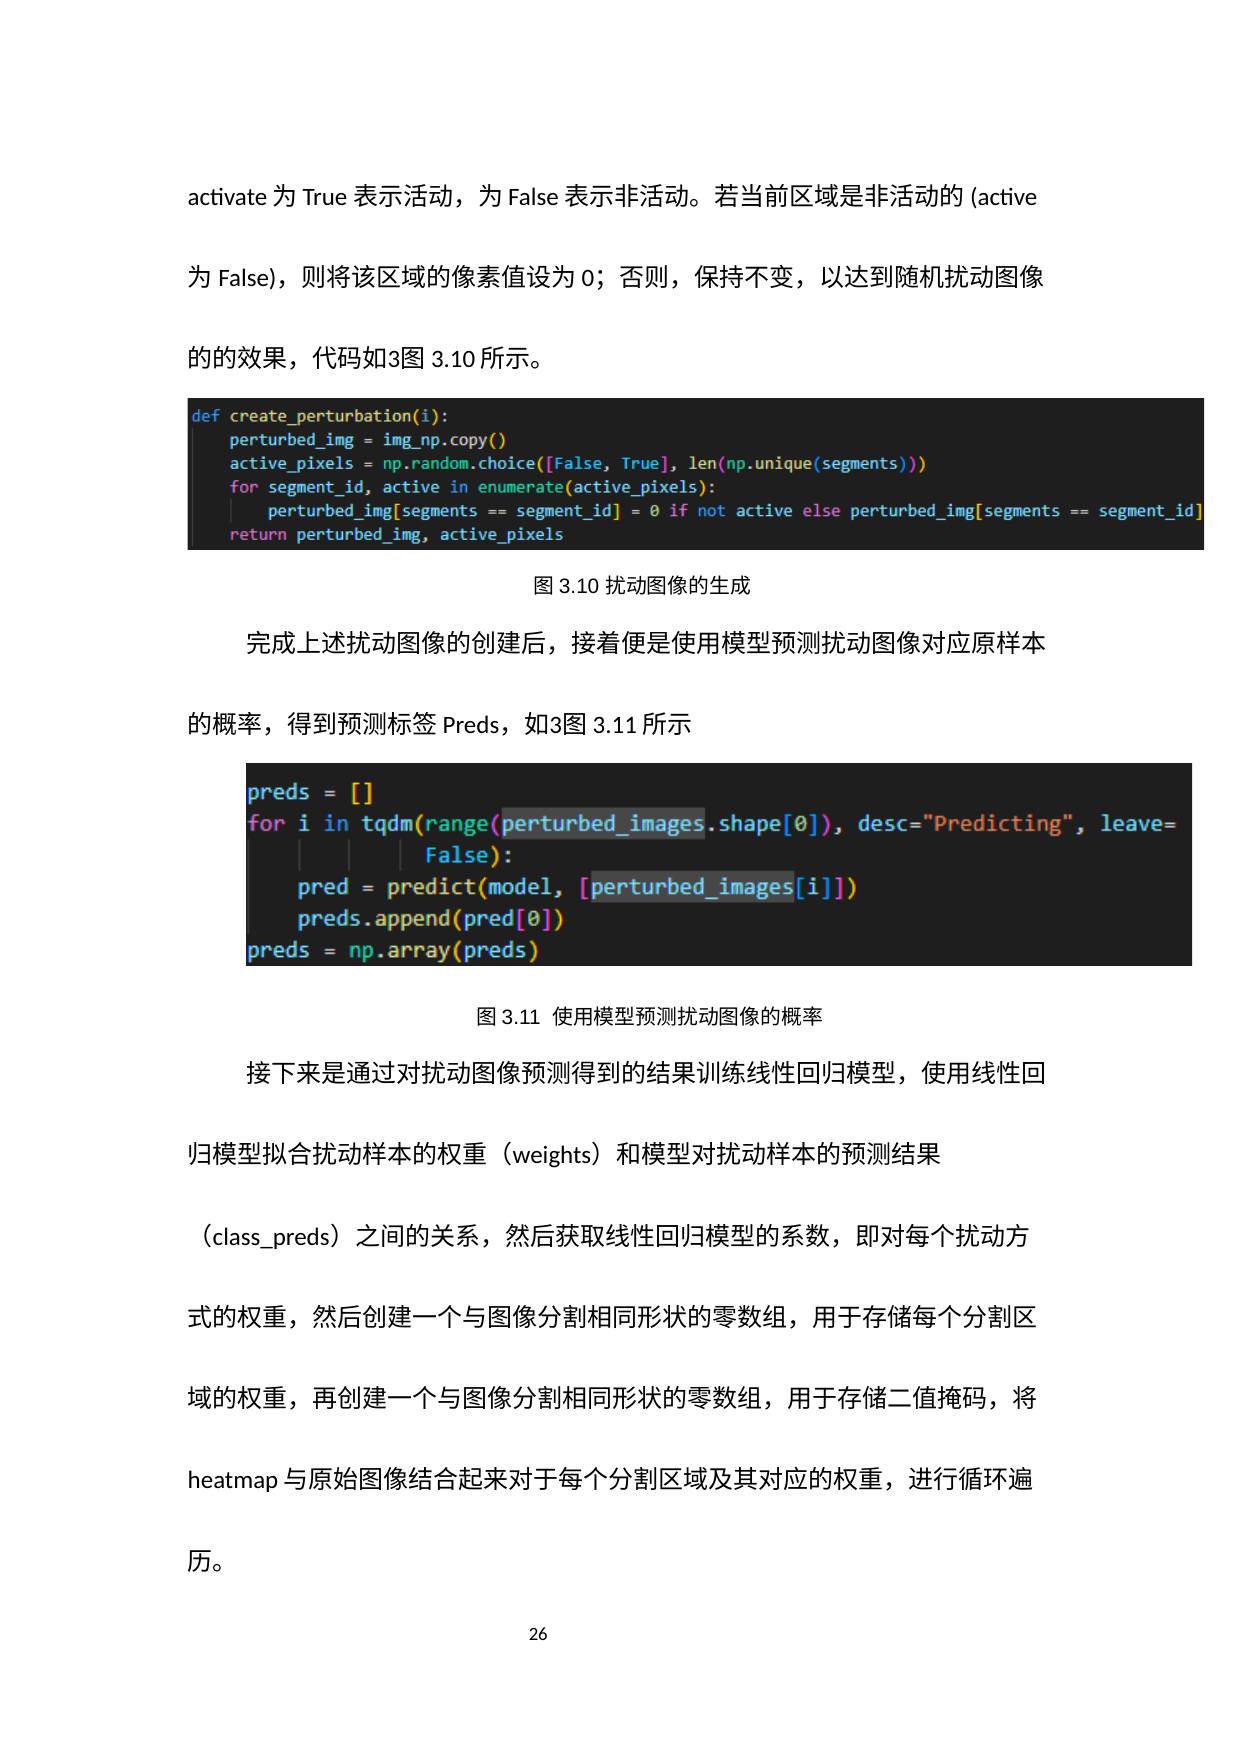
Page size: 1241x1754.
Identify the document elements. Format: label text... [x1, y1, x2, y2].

picture [246, 763, 1193, 966]
picture [187, 398, 1205, 550]
text 接下来是通过对扰动图像预测得到的结果训练线性回归模型，使用线性回归模型拟合扰动样本的权重（weights）和模型对扰动样本的预测结果（class_preds）之间的关系，然后获取线性回归模型的系数，即对每个扰动方式的权重，然后创建一个与图像分割相同形状的零数组，用于存储每个分割区域的权重，再创建一个与图像分割相同形状的零数组，用于存储二值掩码，将heatmap与原始图像结合起来对于每个分割区域及其对应的权重，进行循环遍历。 [187, 1039, 1053, 1592]
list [187, 162, 1053, 389]
